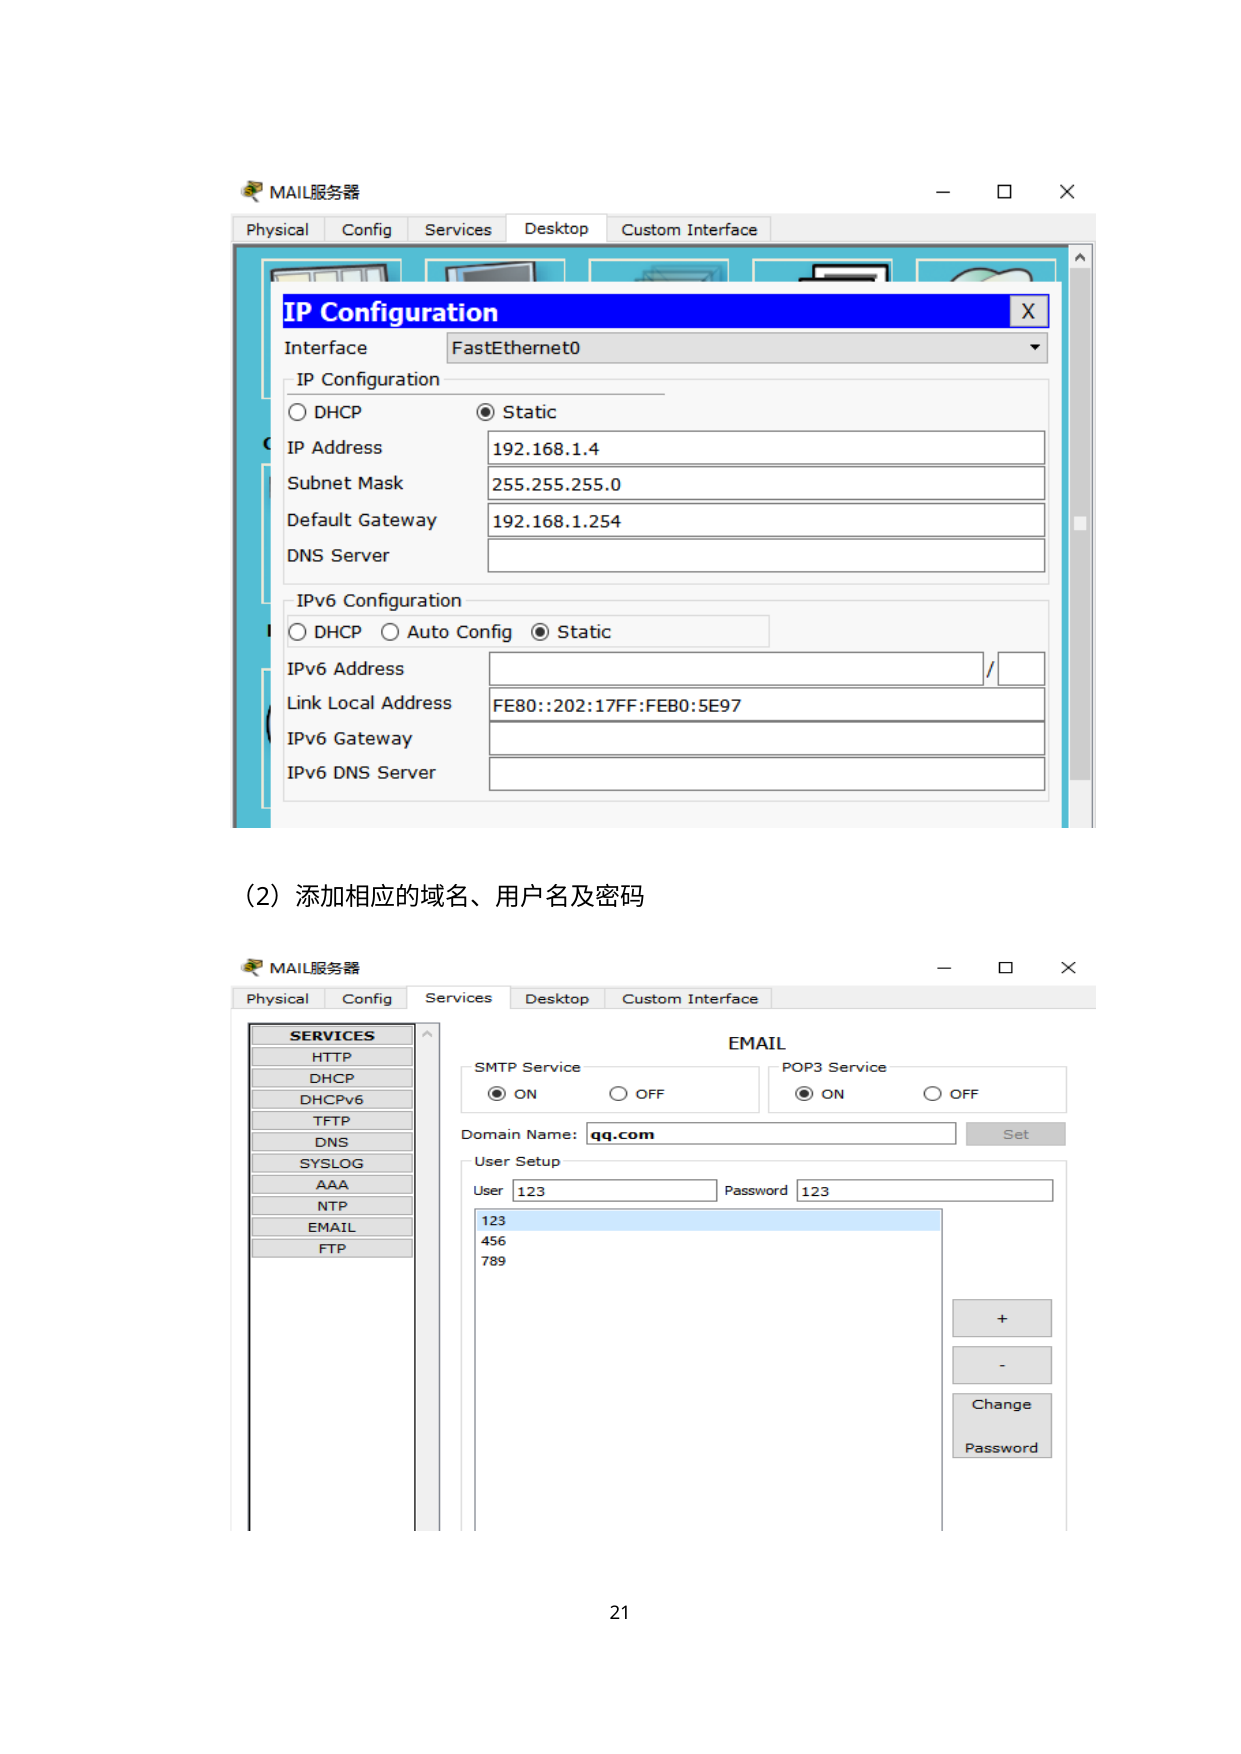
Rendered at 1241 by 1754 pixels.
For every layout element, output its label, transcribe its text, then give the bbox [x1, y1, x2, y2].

picture [230, 174, 1096, 828]
text （2）添加相应的域名、用户名及密码 [231, 862, 1053, 927]
picture [230, 952, 1096, 1531]
